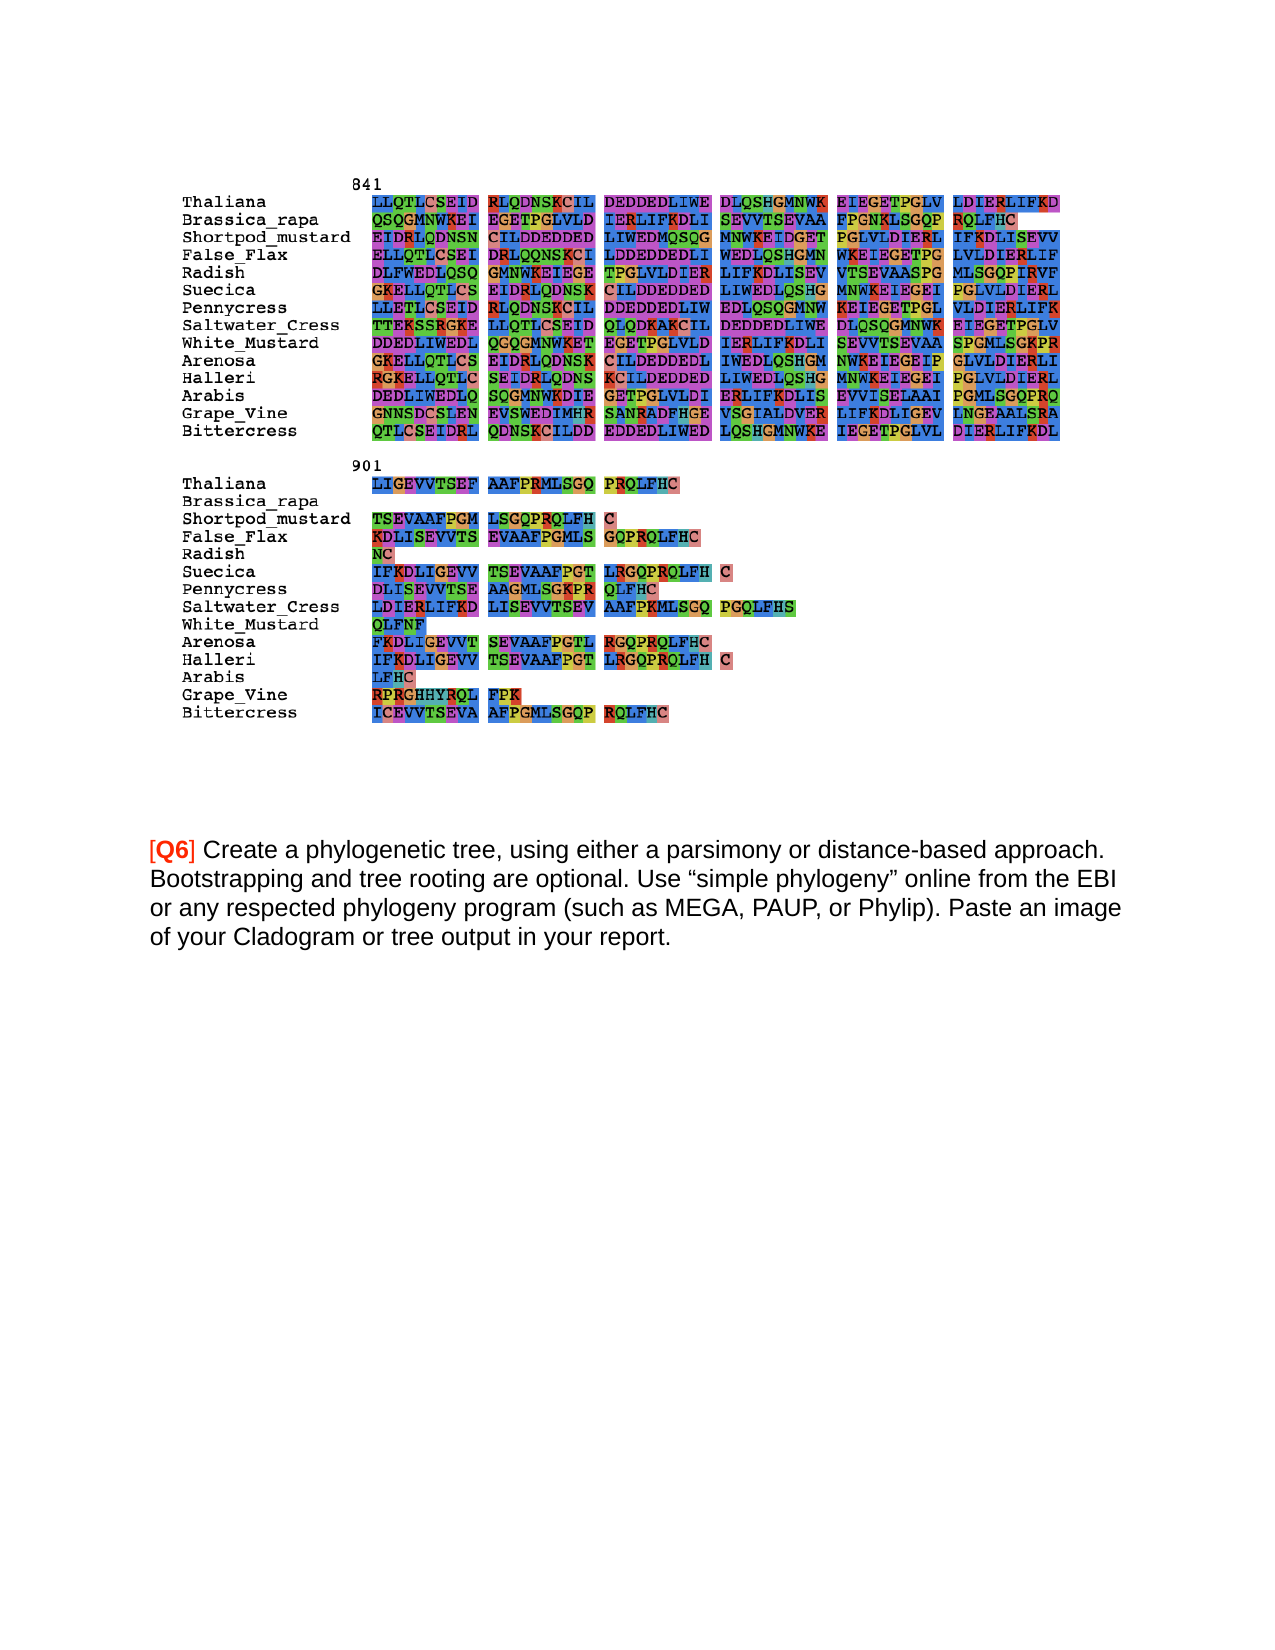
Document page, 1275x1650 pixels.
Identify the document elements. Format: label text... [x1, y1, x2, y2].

text [Q6] Create a phylogenetic tree, using either a parsimony or distance-based approach. Bootstrapping and tree rooting are optional. Use “simple phylogeny” online from the EBI or any respected phylogeny program (such as MEGA, PAUP, or Phylip). Paste an image of your Cladogram or tree output in your report. [148, 836, 1124, 951]
picture [148, 154, 1123, 747]
